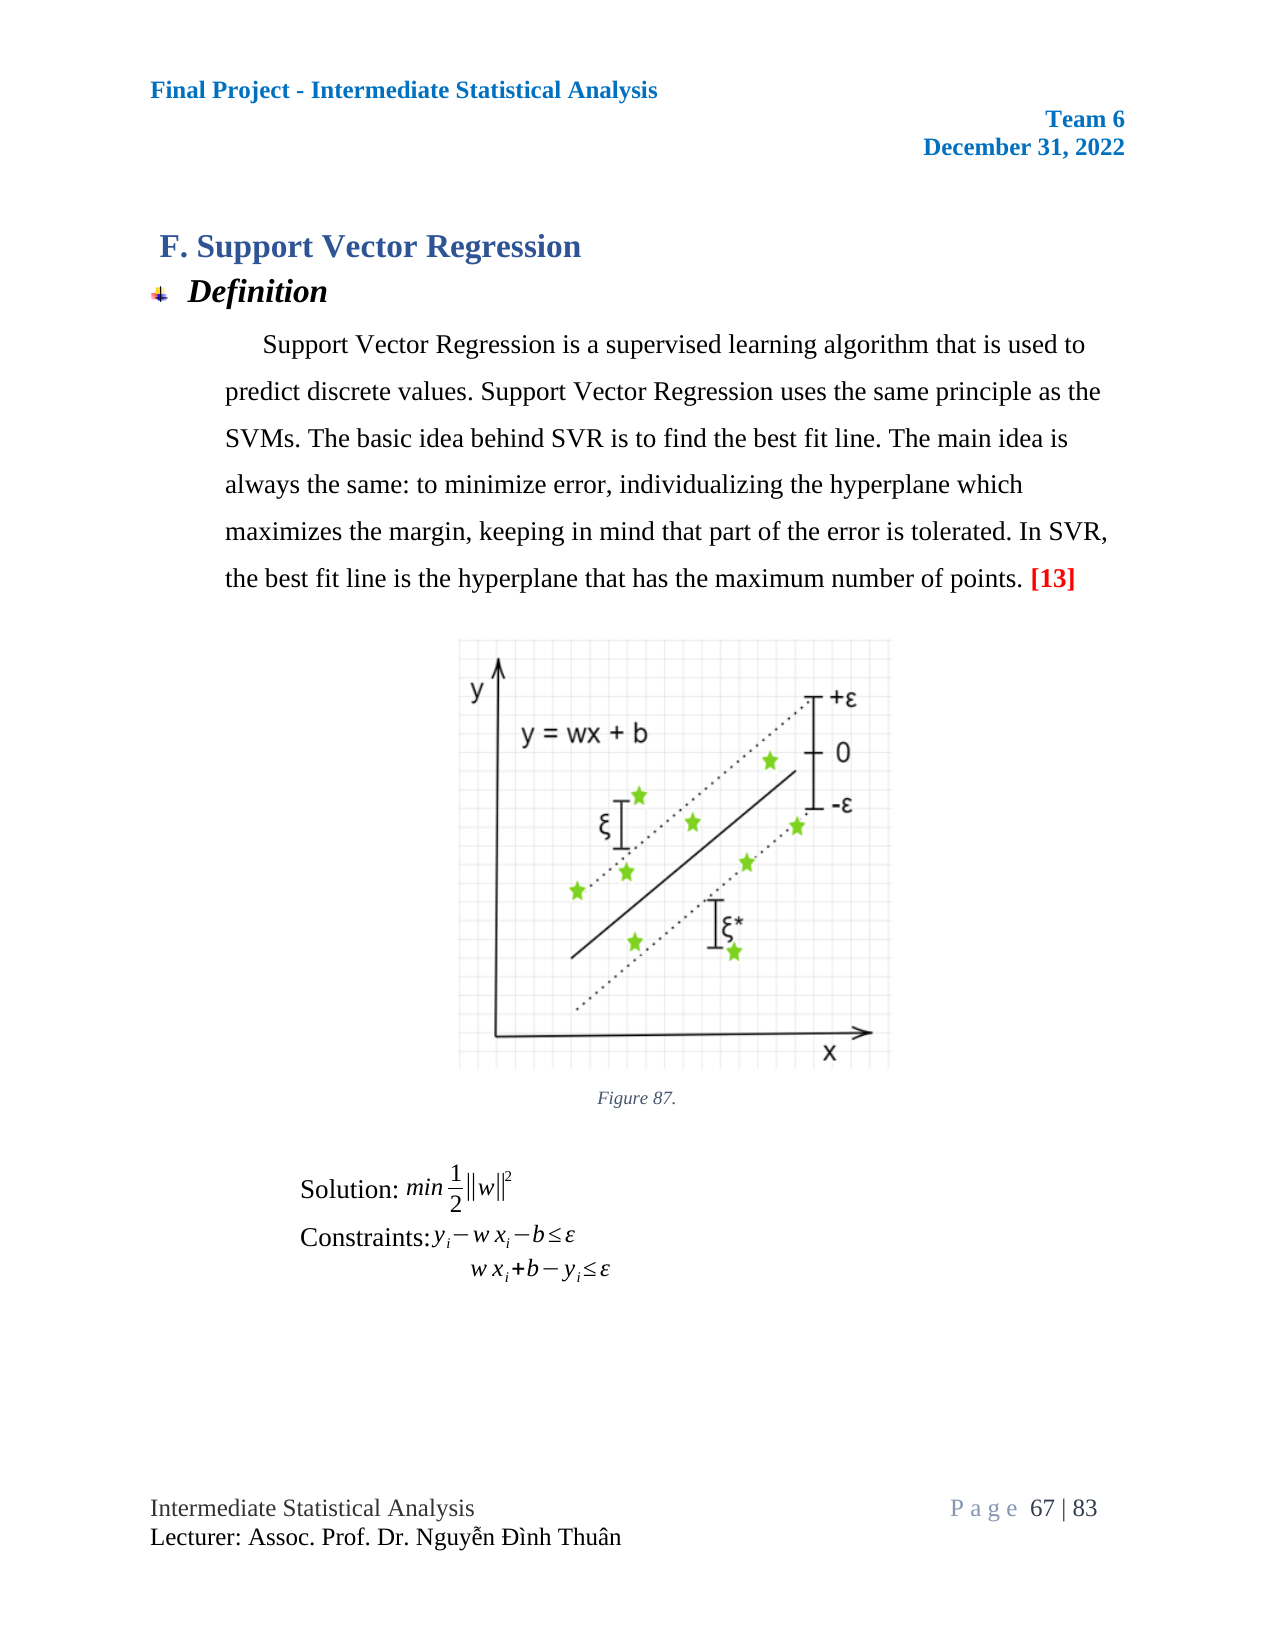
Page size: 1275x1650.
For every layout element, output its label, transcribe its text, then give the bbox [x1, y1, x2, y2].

picture [458, 639, 892, 1069]
picture [151, 285, 168, 302]
list Solution: [225, 1159, 1125, 1218]
subtitle Support Vector Regression [159, 227, 1125, 265]
list Constraints: [225, 1221, 1125, 1252]
list Support Vector Regression is a supervised learning algorithm that is used to predict discrete values. Support Vector Regression uses the same principle as the SVMs. The basic idea behind SVR is to find the best fit line. The main idea is always the same: to minimize error, individualizing the hyperplane which maximizes the margin, keeping in mind that part of the error is tolerated. In SVR, the best fit line is the hyperplane that has the maximum number of points. [13] [225, 328, 1125, 593]
text Figure 87. [150, 1087, 1125, 1108]
list Definition [150, 271, 1125, 309]
